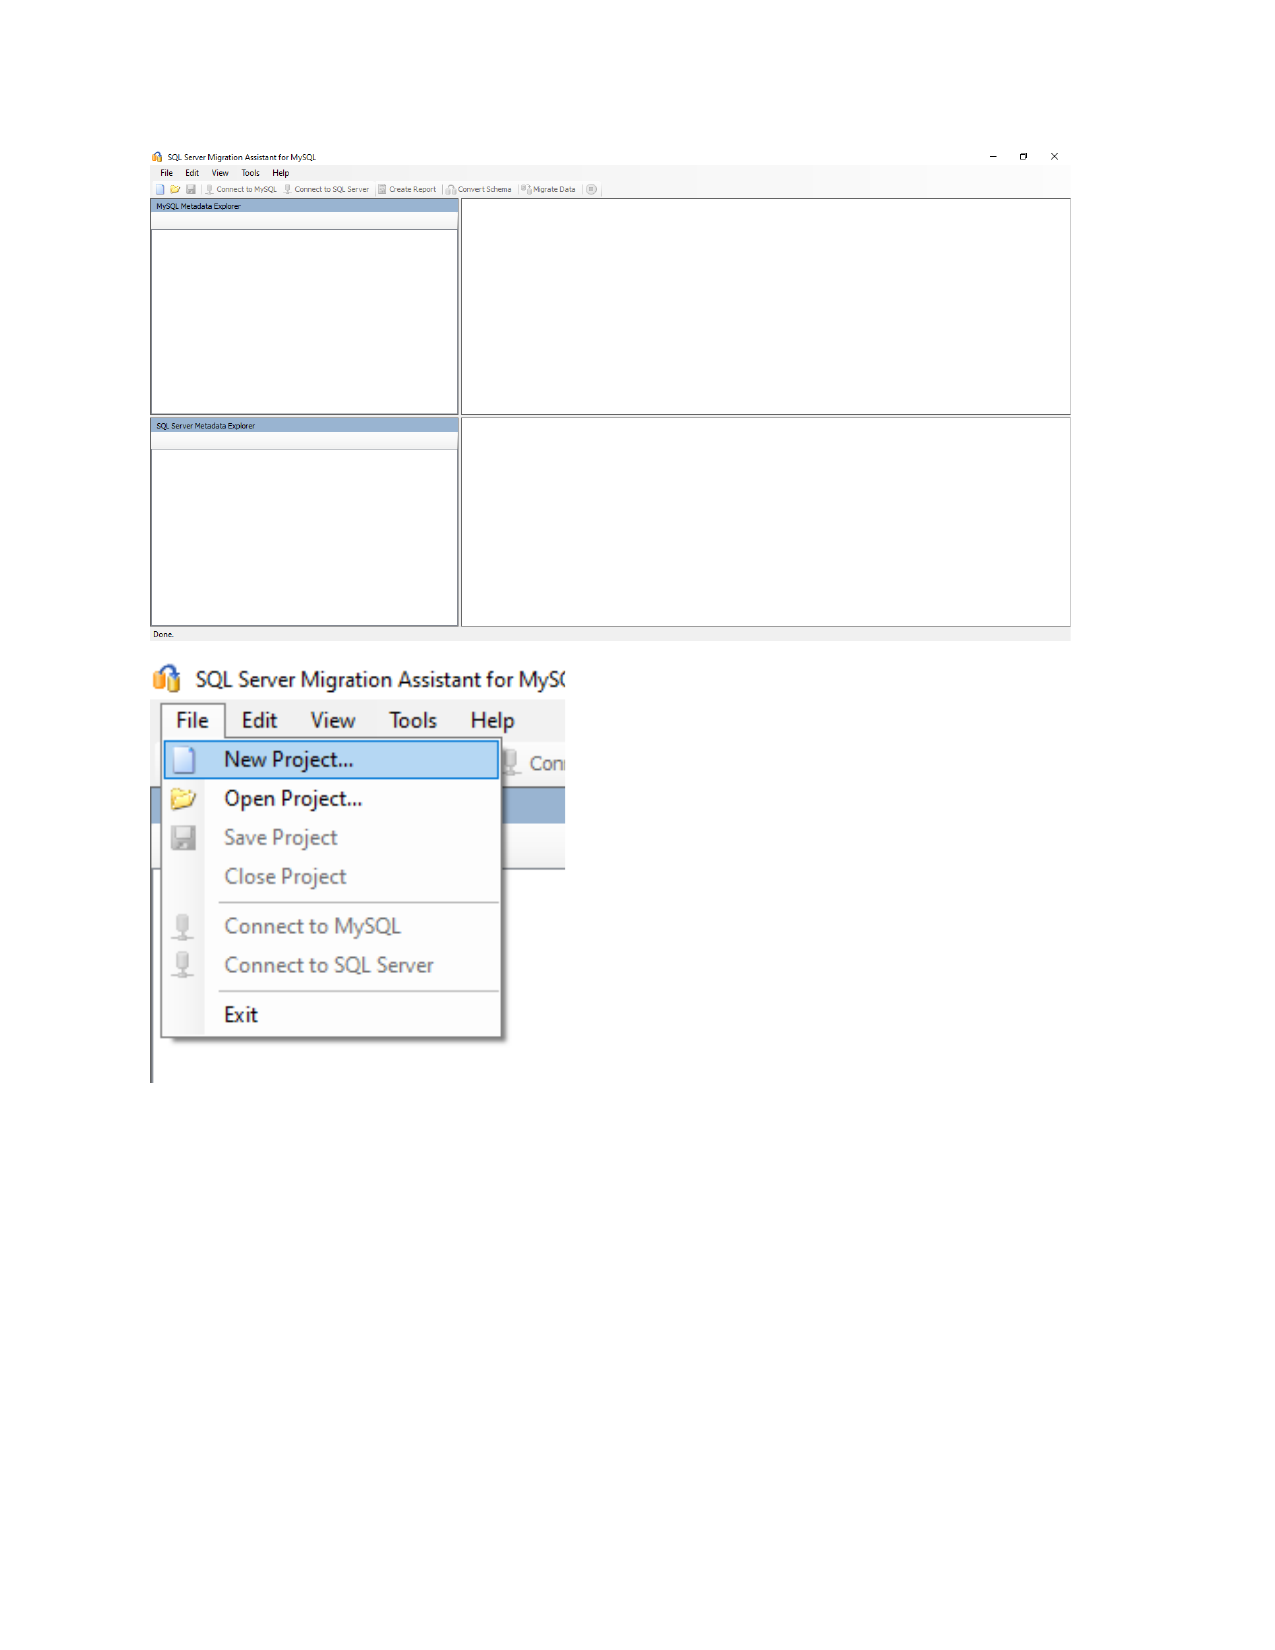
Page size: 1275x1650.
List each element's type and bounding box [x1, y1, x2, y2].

picture [150, 659, 566, 1083]
picture [150, 150, 1071, 641]
